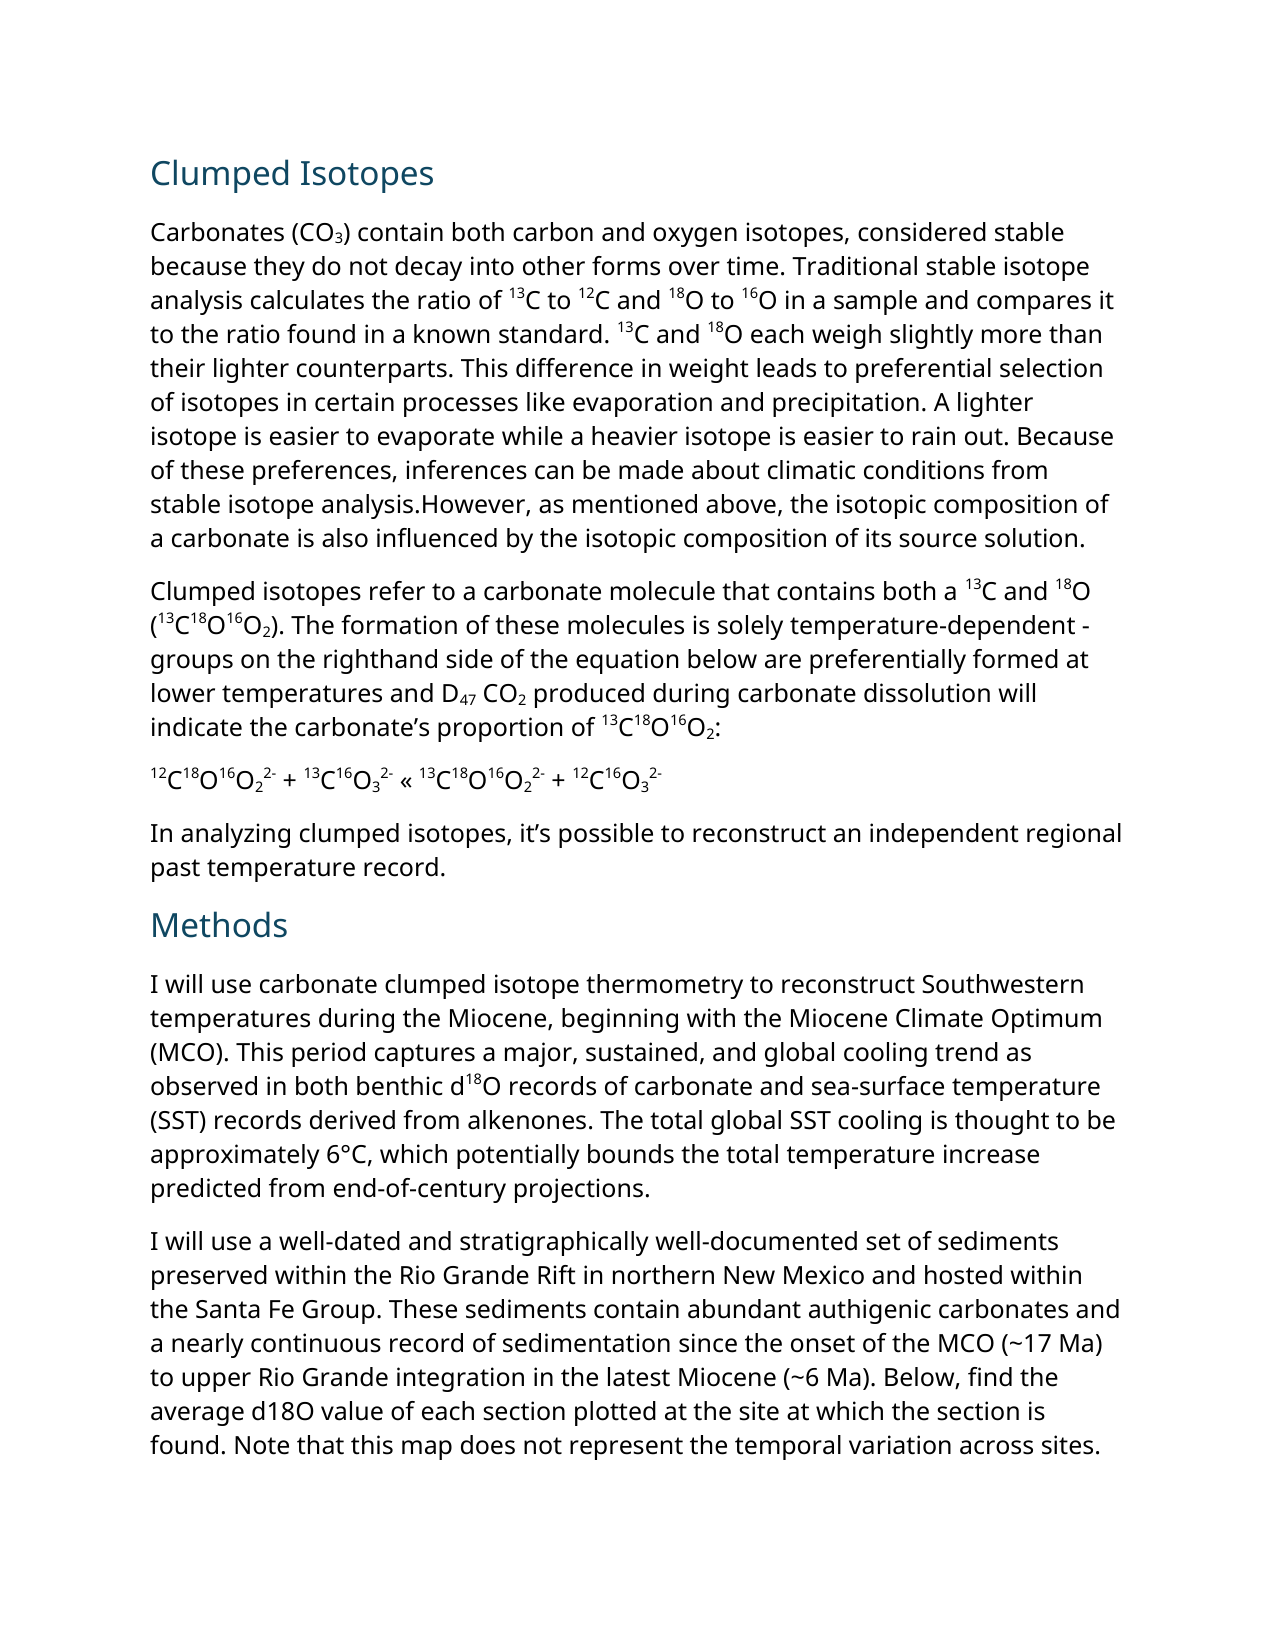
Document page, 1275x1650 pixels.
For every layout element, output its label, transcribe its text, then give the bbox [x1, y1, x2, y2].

text I will use carbonate clumped isotope thermometry to reconstruct Southwestern temperatures during the Miocene, beginning with the Miocene Climate Optimum (MCO). This period captures a major, sustained, and global cooling trend as observed in both benthic d18O records of carbonate and sea-surface temperature (SST) records derived from alkenones. The total global SST cooling is thought to be approximately 6°C, which potentially bounds the total temperature increase predicted from end-of-century projections. [150, 966, 1125, 1205]
text I will use a well-dated and stratigraphically well-documented set of sediments preserved within the Rio Grande Rift in northern New Mexico and hosted within the Santa Fe Group. These sediments contain abundant authigenic carbonates and a nearly continuous record of sedimentation since the onset of the MCO (~17 Ma) to upper Rio Grande integration in the latest Miocene (~6 Ma). Below, find the average d18O value of each section plotted at the site at which the section is found. Note that this map does not represent the temporal variation across sites. [150, 1224, 1125, 1462]
subtitle Clumped Isotopes [150, 150, 1125, 195]
text Carbonates (CO3) contain both carbon and oxygen isotopes, considered stable because they do not decay into other forms over time. Traditional stable isotope analysis calculates the ratio of 13C to 12C and 18O to 16O in a sample and compares it to the ratio found in a known standard. 13C and 18O each weigh slightly more than their lighter counterparts. This difference in weight leads to preferential selection of isotopes in certain processes like evaporation and precipitation. A lighter isotope is easier to evaporate while a heavier isotope is easier to rain out. Because of these preferences, inferences can be made about climatic conditions from stable isotope analysis.However, as mentioned above, the isotopic composition of a carbonate is also influenced by the isotopic composition of its source solution. [150, 214, 1125, 555]
text In analyzing clumped isotopes, it’s possible to reconstruct an independent regional past temperature record. [150, 815, 1125, 883]
subtitle Methods [150, 902, 1125, 948]
text Clumped isotopes refer to a carbonate molecule that contains both a 13C and 18O (13C18O16O2). The formation of these molecules is solely temperature-dependent - groups on the righthand side of the equation below are preferentially formed at lower temperatures and D47 CO2 produced during carbonate dissolution will indicate the carbonate’s proportion of 13C18O16O2: [150, 573, 1125, 744]
text 12C18O16O22- + 13C16O32- « 13C18O16O22- + 12C16O32- [150, 763, 1125, 797]
